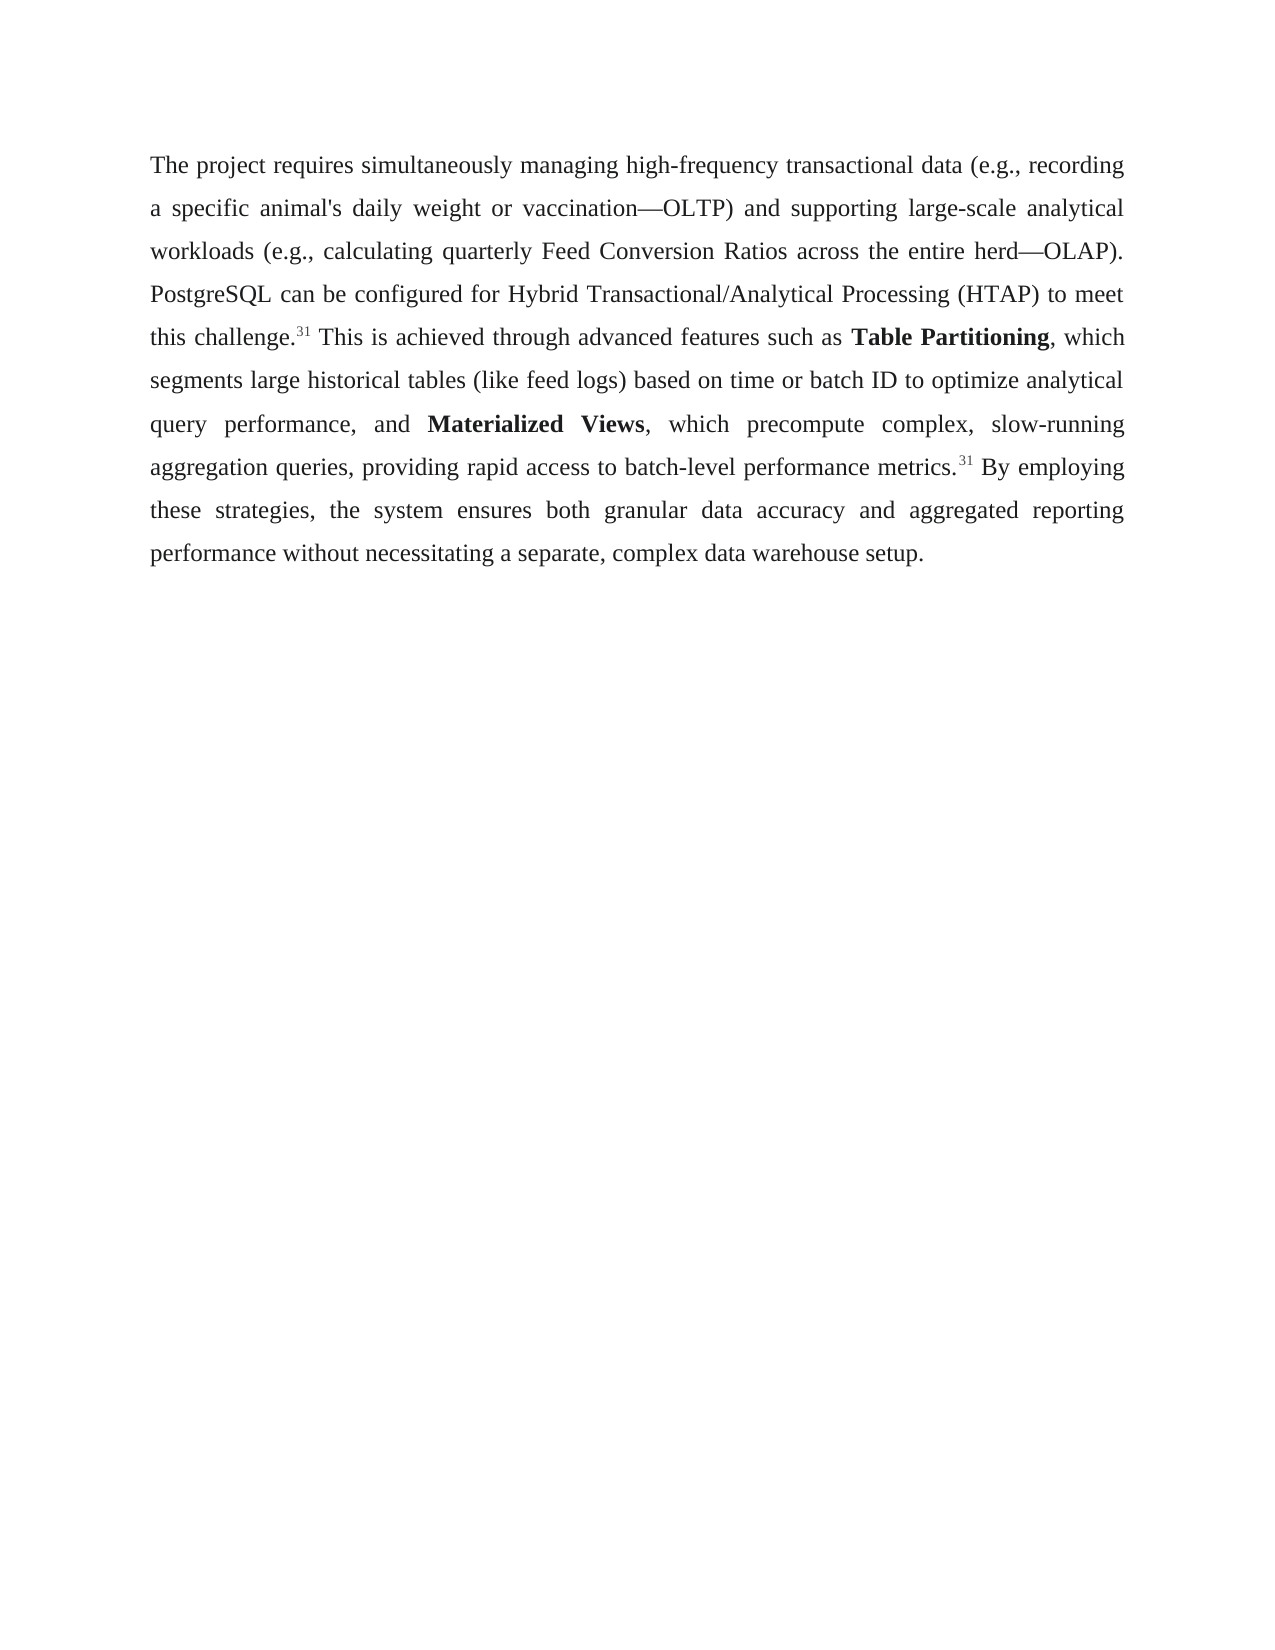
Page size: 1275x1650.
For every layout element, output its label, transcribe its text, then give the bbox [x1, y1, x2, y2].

text The project requires simultaneously managing high-frequency transactional data (e.g., recording a specific animal's daily weight or vaccination—OLTP) and supporting large-scale analytical workloads (e.g., calculating quarterly Feed Conversion Ratios across the entire herd—OLAP). PostgreSQL can be configured for Hybrid Transactional/Analytical Processing (HTAP) to meet this challenge.31 This is achieved through advanced features such as Table Partitioning, which segments large historical tables (like feed logs) based on time or batch ID to optimize analytical query performance, and Materialized Views, which precompute complex, slow-running aggregation queries, providing rapid access to batch-level performance metrics.31 By employing these strategies, the system ensures both granular data accuracy and aggregated reporting performance without necessitating a separate, complex data warehouse setup. [150, 150, 1125, 567]
